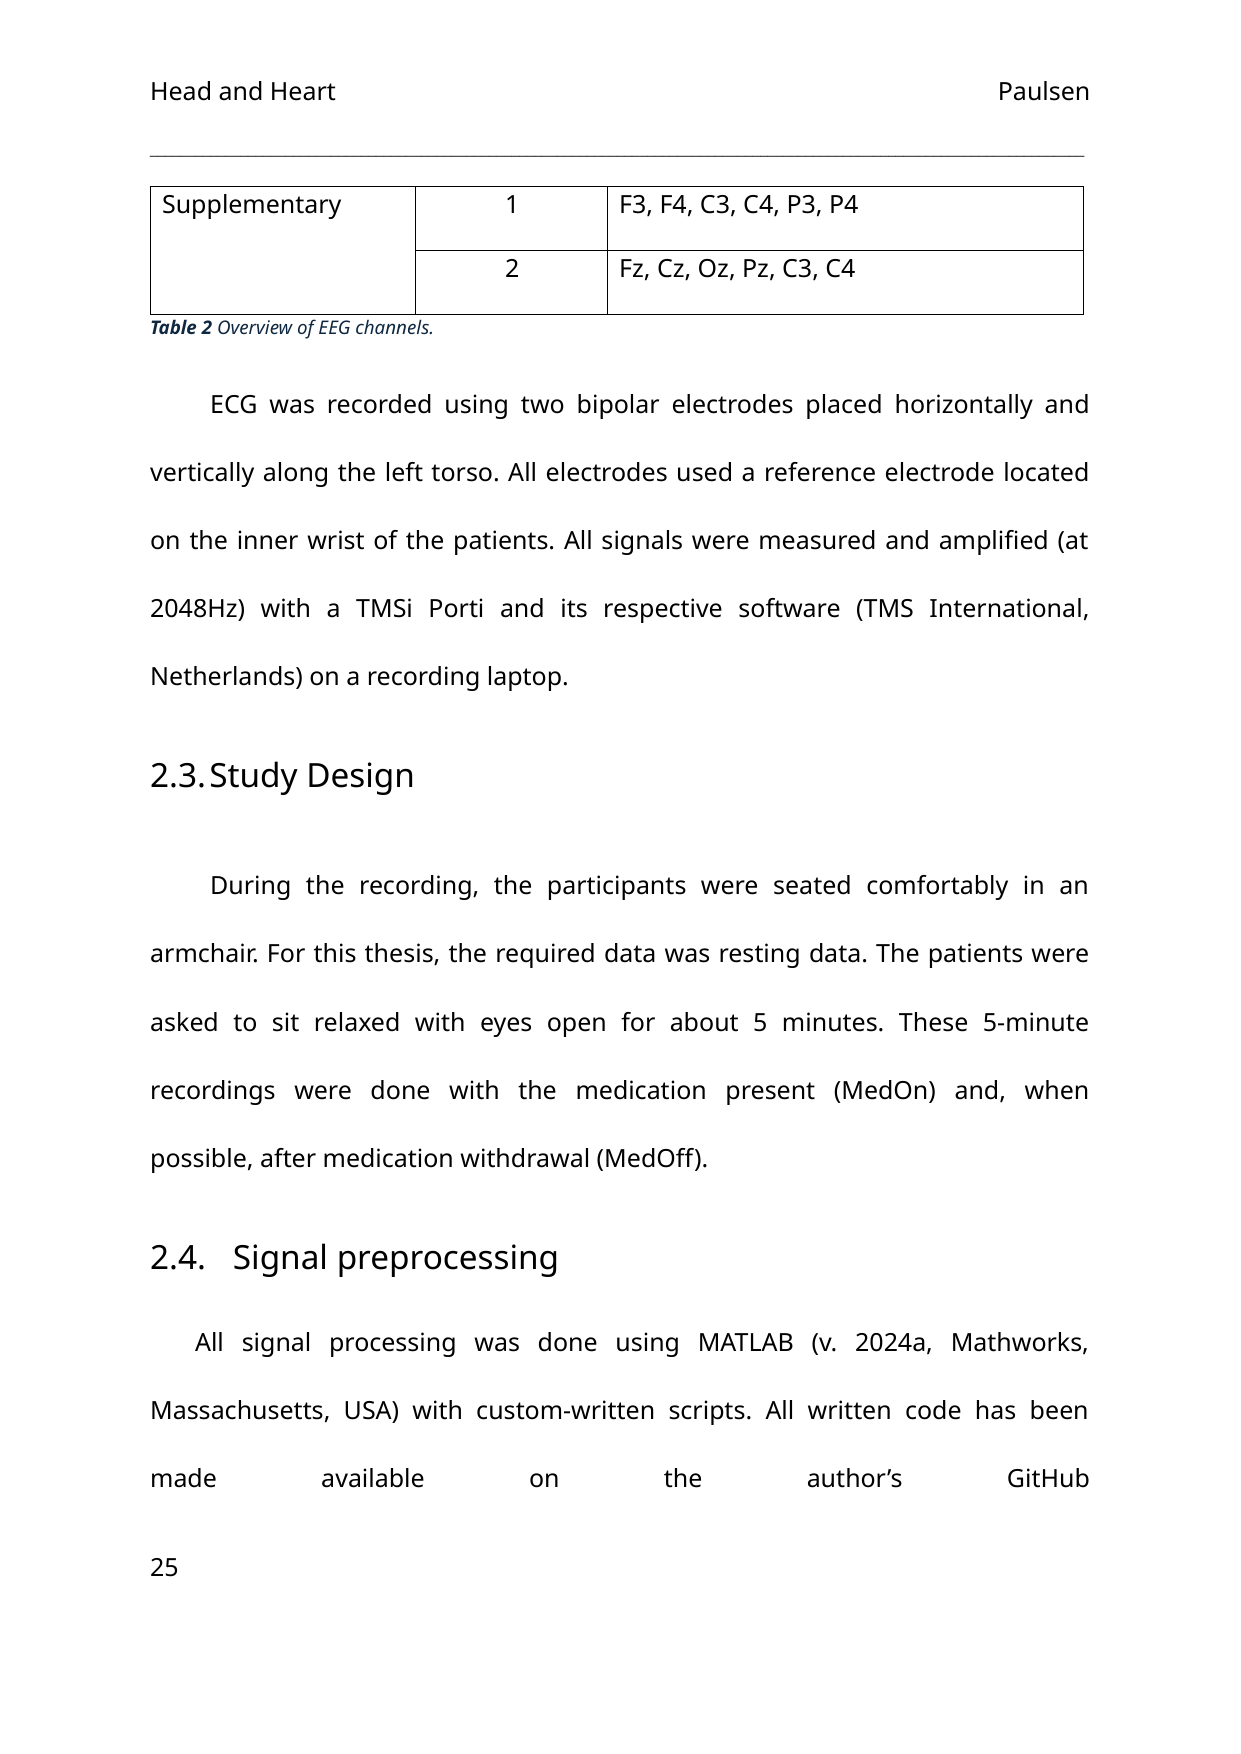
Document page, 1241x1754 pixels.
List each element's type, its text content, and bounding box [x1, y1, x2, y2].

table_cell Supplementary [151, 187, 415, 313]
text Table 2 Overview of EEG channels. [150, 314, 1090, 340]
subtitle Signal preprocessing [150, 1233, 1090, 1279]
table_cell 1 [416, 187, 607, 250]
text ECG was recorded using two bipolar electrodes placed horizontally and vertically along the left torso. All electrodes used a reference electrode located on the inner wrist of the patients. All signals were measured and amplified (at 2048Hz) with a TMSi Porti and its respective software (TMS International, Netherlands) on a recording laptop. [150, 386, 1090, 693]
table_cell F3, F4, C3, C4, P3, P4 [608, 187, 1083, 250]
table_cell Fz, Cz, Oz, Pz, C3, C4 [608, 251, 1083, 313]
subtitle Study Design [150, 752, 1090, 797]
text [150, 1324, 1090, 1495]
text During the recording, the participants were seated comfortably in an armchair. For this thesis, the required data was resting data. The patients were asked to sit relaxed with eyes open for about 5 minutes. These 5-minute recordings were done with the medication present (MedOn) and, when possible, after medication withdrawal (MedOff). [150, 868, 1090, 1174]
table_cell 2 [416, 251, 607, 313]
